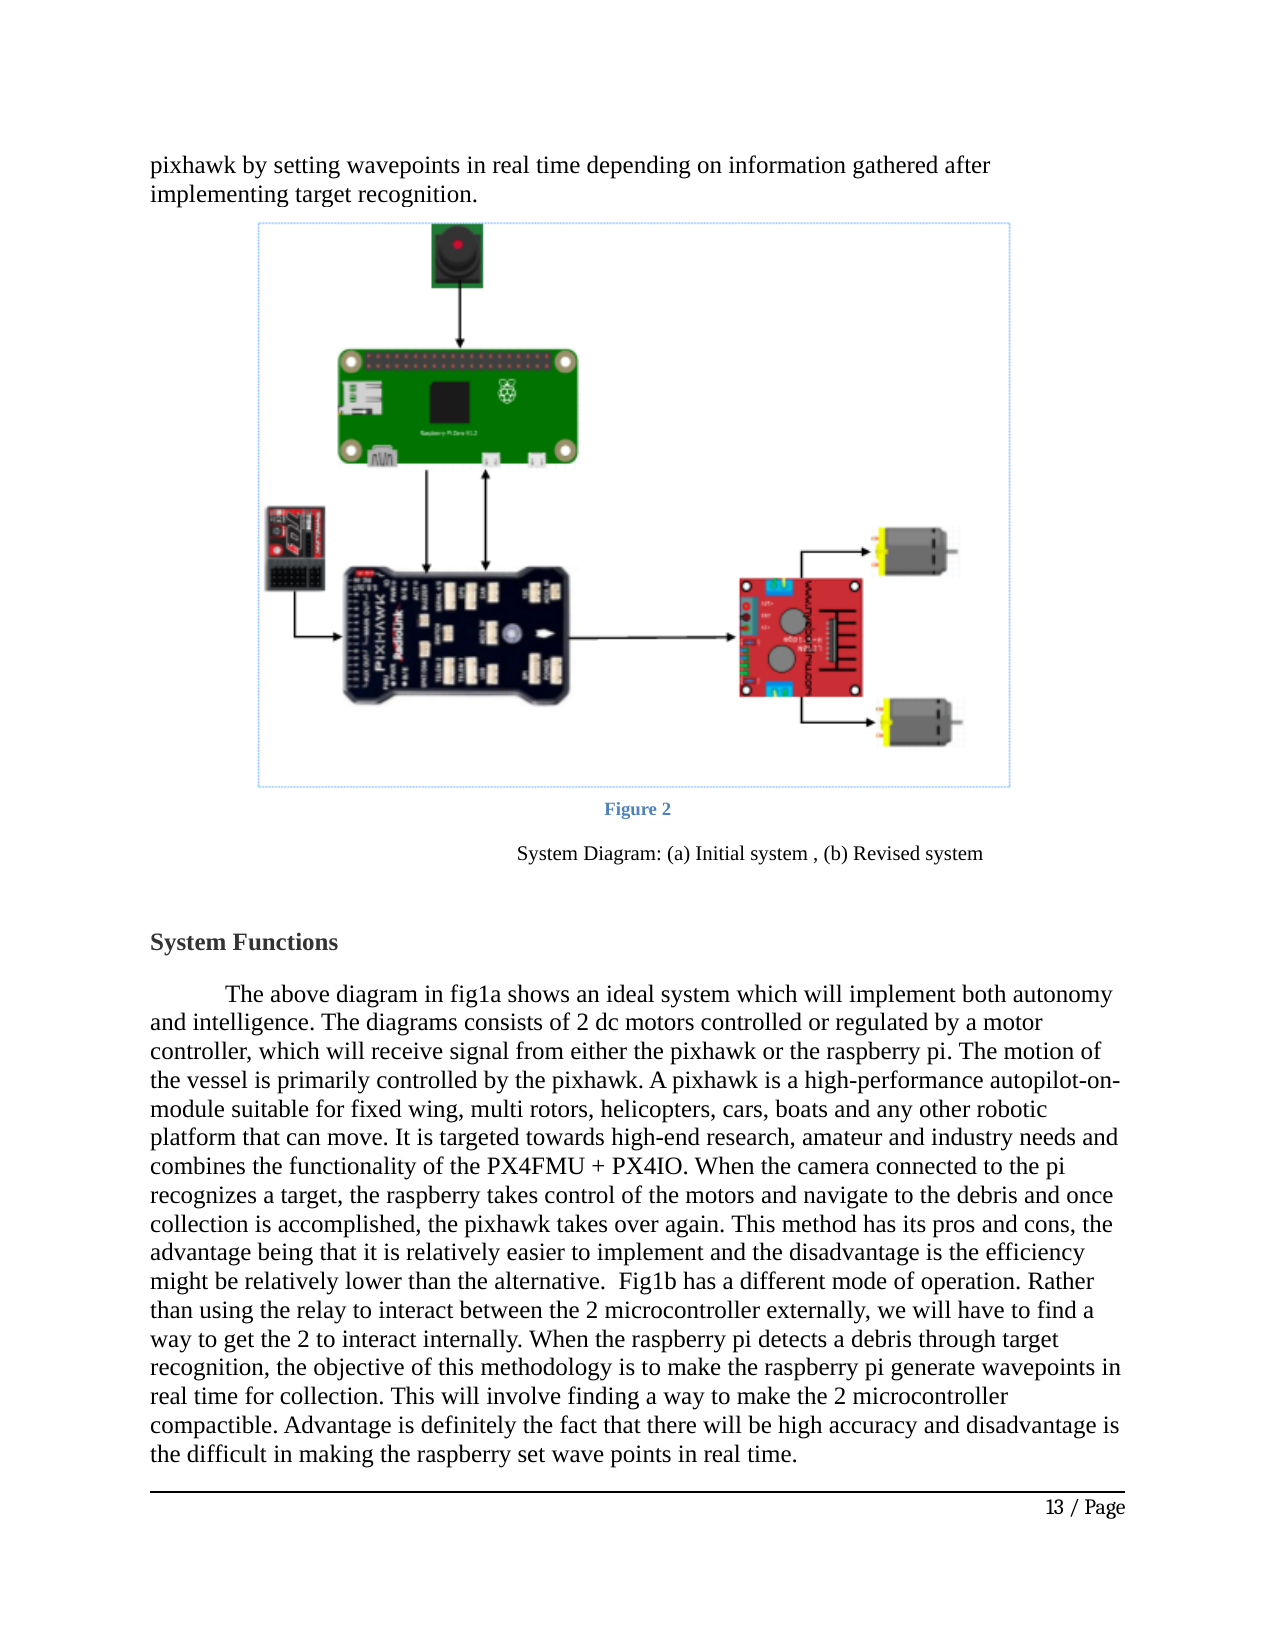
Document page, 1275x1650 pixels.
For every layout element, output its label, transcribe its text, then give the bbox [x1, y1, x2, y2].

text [150, 150, 1125, 207]
picture [244, 207, 1031, 799]
subtitle System Functions [150, 927, 1125, 956]
text System Diagram: (a) Initial system , (b) Revised system [375, 841, 1125, 864]
text Figure 2 [150, 798, 1125, 820]
text The above diagram in fig1a shows an ideal system which will implement both autonomy and intelligence. The diagrams consists of 2 dc motors controlled or regulated by a motor controller, which will receive signal from either the pixhawk or the raspberry pi. The motion of the vessel is primarily controlled by the pixhawk. A pixhawk is a high-performance autopilot-on-module suitable for fixed wing, multi rotors, helicopters, cars, boats and any other robotic platform that can move. It is targeted towards high-end research, amateur and industry needs and combines the functionality of the PX4FMU + PX4IO. When the camera connected to the pi recognizes a target, the raspberry takes control of the motors and navigate to the debris and once collection is accomplished, the pixhawk takes over again. This method has its pros and cons, the advantage being that it is relatively easier to implement and the disadvantage is the efficiency might be relatively lower than the alternative. Fig1b has a different mode of operation. Rather than using the relay to interact between the 2 microcontroller externally, we will have to find a way to get the 2 to interact internally. When the raspberry pi detects a debris through target recognition, the objective of this methodology is to make the raspberry pi generate wavepoints in real time for collection. This will involve finding a way to make the 2 microcontroller compactible. Advantage is definitely the fact that there will be high accuracy and disadvantage is the difficult in making the raspberry set wave points in real time. [150, 979, 1125, 1467]
